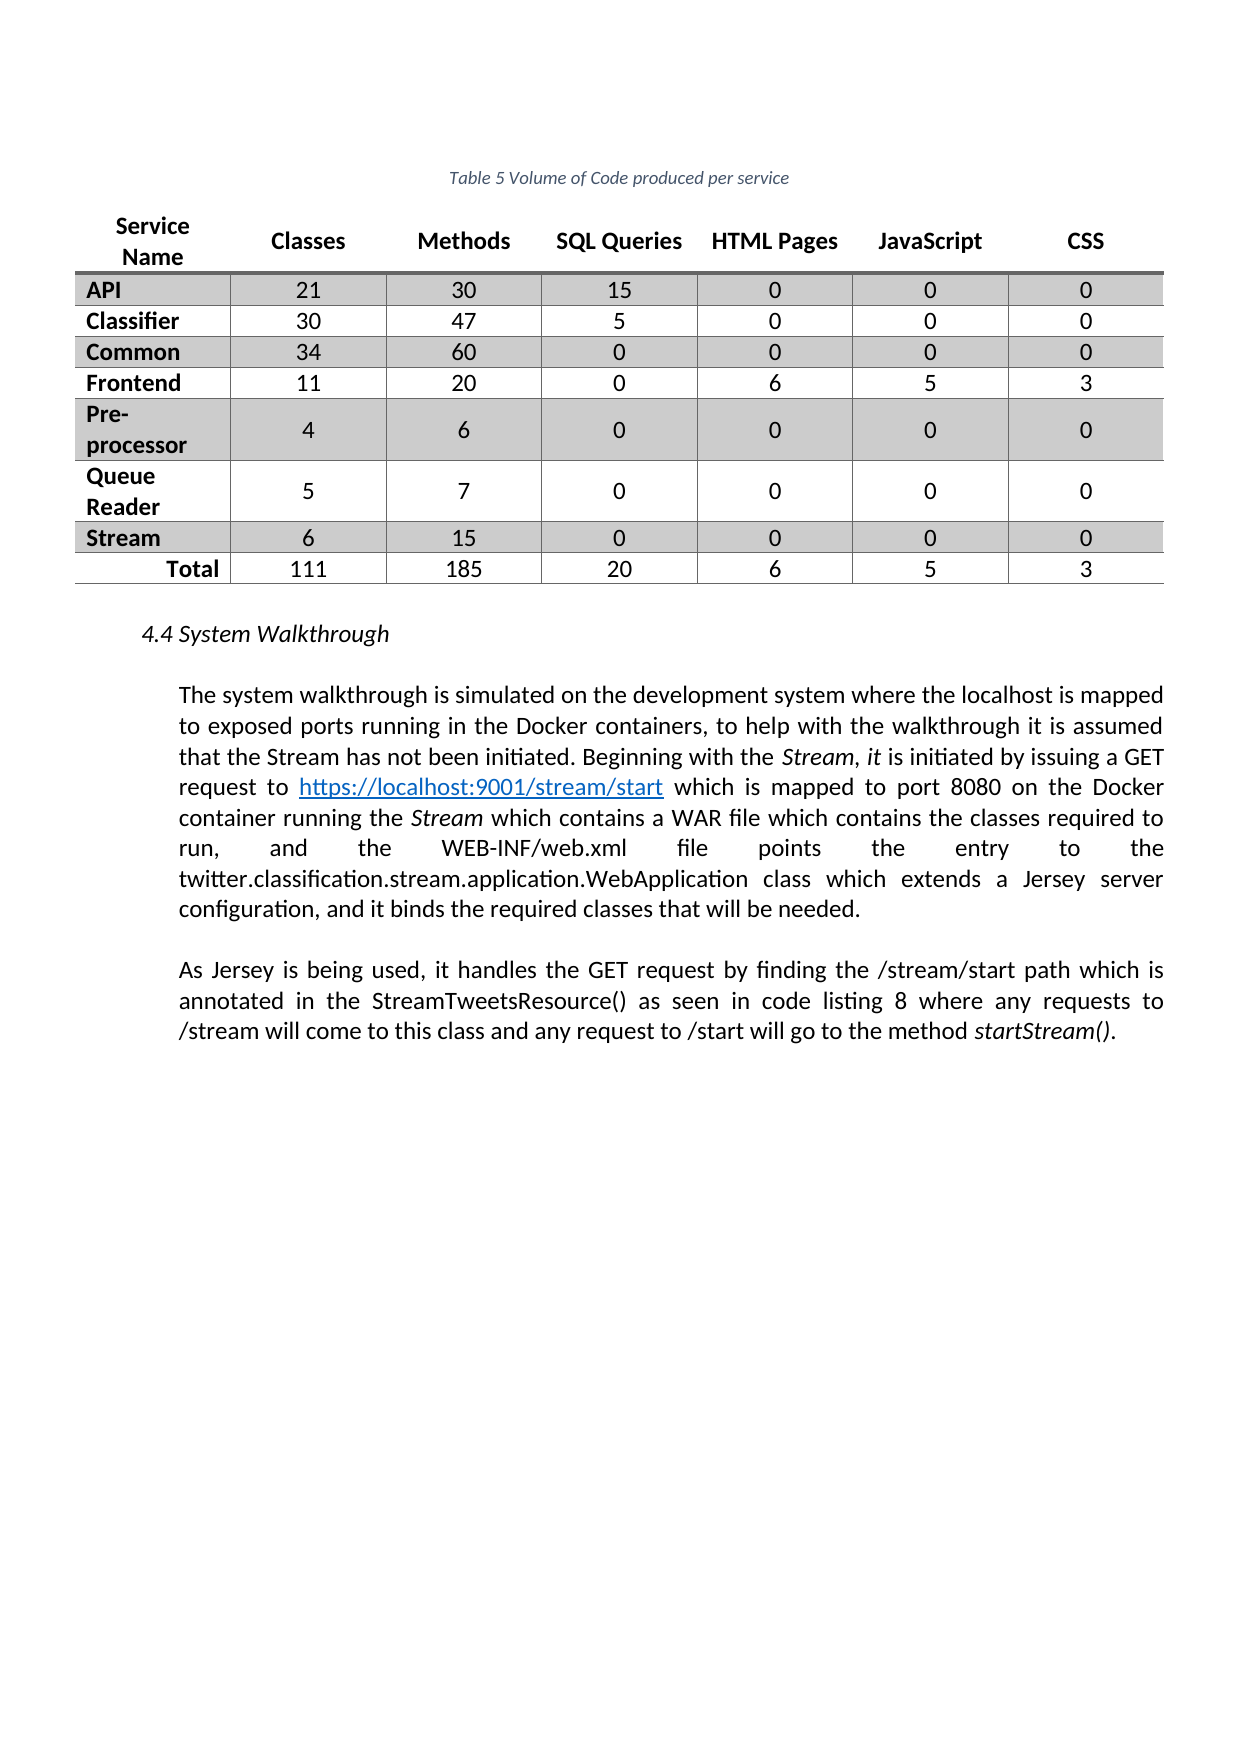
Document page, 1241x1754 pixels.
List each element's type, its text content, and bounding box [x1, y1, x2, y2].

table_cell 5 [231, 461, 386, 521]
table_cell 5 [853, 368, 1008, 398]
table_cell Classifier [75, 306, 230, 336]
table_cell 0 [698, 275, 852, 305]
table_cell 0 [698, 461, 852, 521]
table_cell Queue Reader [75, 461, 230, 521]
table_cell 0 [698, 306, 852, 336]
table_cell 30 [231, 306, 386, 336]
table_cell 0 [1009, 522, 1163, 552]
table_cell 0 [542, 522, 697, 552]
table_cell Pre-processor [75, 399, 230, 460]
subtitle System Walkthrough [141, 618, 1165, 649]
table_cell 3 [1009, 553, 1163, 583]
table_cell 0 [853, 275, 1008, 305]
table_cell Frontend [75, 368, 230, 398]
text The system walkthrough is simulated on the development system where the localhost is mapped to exposed ports running in the Docker containers, to help with the walkthrough it is assumed that the Stream has not been initiated. Beginning with the Stream, it is initiated by issuing a GET request to https://localhost:9001/stream/start which is mapped to port 8080 on the Docker container running the Stream which contains a WAR file which contains the classes required to run, and the WEB-INF/web.xml file points the entry to the twitter.classification.stream.application.WebApplication class which extends a Jersey server configuration, and it binds the required classes that will be needed. [178, 679, 1165, 924]
table_cell 0 [1009, 399, 1163, 460]
table_header Service Name [75, 210, 230, 271]
table_cell 5 [542, 306, 697, 336]
table_cell 15 [542, 275, 697, 305]
table_cell 0 [698, 522, 852, 552]
table_cell 0 [542, 337, 697, 367]
table_cell 0 [542, 399, 697, 460]
table_cell 6 [698, 553, 852, 583]
table_cell 0 [853, 461, 1008, 521]
table_cell 47 [387, 306, 541, 336]
table_cell 30 [387, 275, 541, 305]
table_cell 6 [387, 399, 541, 460]
table_cell 4 [231, 399, 386, 460]
table_header Methods [386, 210, 541, 271]
table_header CSS [1008, 210, 1163, 271]
table_cell 0 [853, 306, 1008, 336]
table_cell 0 [853, 337, 1008, 367]
table_cell 0 [853, 399, 1008, 460]
table_cell 7 [387, 461, 541, 521]
table_cell 34 [231, 337, 386, 367]
table_cell 0 [698, 337, 852, 367]
table_cell 20 [542, 553, 697, 583]
table_cell 0 [542, 368, 697, 398]
table_cell 5 [853, 553, 1008, 583]
table_cell 0 [1009, 461, 1163, 521]
table_cell API [75, 275, 230, 305]
table_cell 0 [1009, 275, 1163, 305]
table_cell 3 [1009, 368, 1163, 398]
table_header SQL Queries [541, 210, 697, 271]
table_cell 60 [387, 337, 541, 367]
table_cell 6 [231, 522, 386, 552]
table_cell 0 [853, 522, 1008, 552]
table_header JavaScript [853, 210, 1008, 271]
text As Jersey is being used, it handles the GET request by finding the /stream/start path which is annotated in the StreamTweetsResource() as seen in code listing 8 where any requests to /stream will come to this class and any request to /start will go to the method startStream(). [178, 954, 1165, 1046]
table_header HTML Pages [697, 210, 852, 271]
table_cell Common [75, 337, 230, 367]
table_cell Total [75, 553, 230, 583]
table_header Classes [230, 210, 386, 271]
table_cell 15 [387, 522, 541, 552]
table_cell 0 [698, 399, 852, 460]
table_cell 11 [231, 368, 386, 398]
table_cell 185 [387, 553, 541, 583]
table_cell 6 [698, 368, 852, 398]
table_cell 20 [387, 368, 541, 398]
table_cell 0 [1009, 306, 1163, 336]
table_cell Stream [75, 522, 230, 552]
table_cell 21 [231, 275, 386, 305]
table_cell 0 [1009, 337, 1163, 367]
table_cell 111 [231, 553, 386, 583]
table_cell 0 [542, 461, 697, 521]
